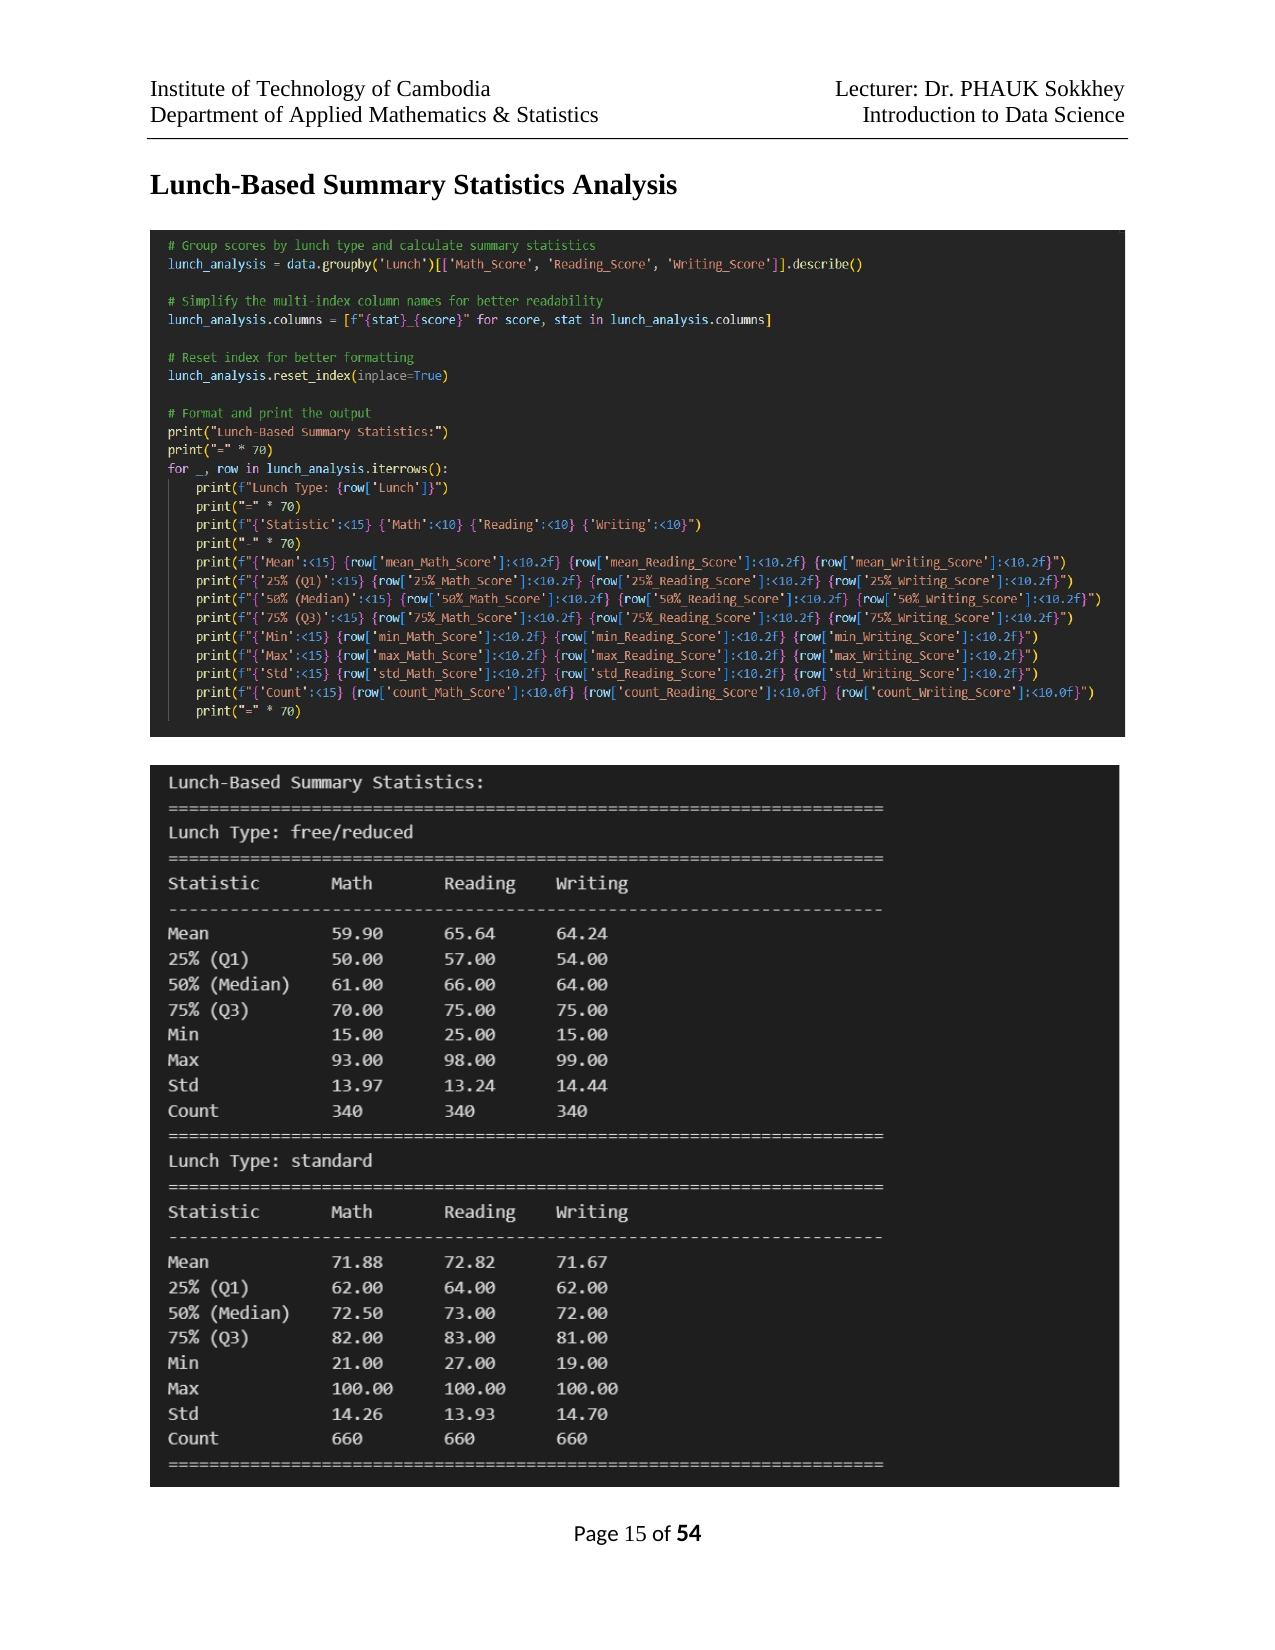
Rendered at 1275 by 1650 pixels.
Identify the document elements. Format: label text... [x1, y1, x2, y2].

picture [150, 765, 1120, 1487]
subtitle Lunch-Based Summary Statistics Analysis [150, 167, 1189, 201]
picture [150, 230, 1125, 737]
